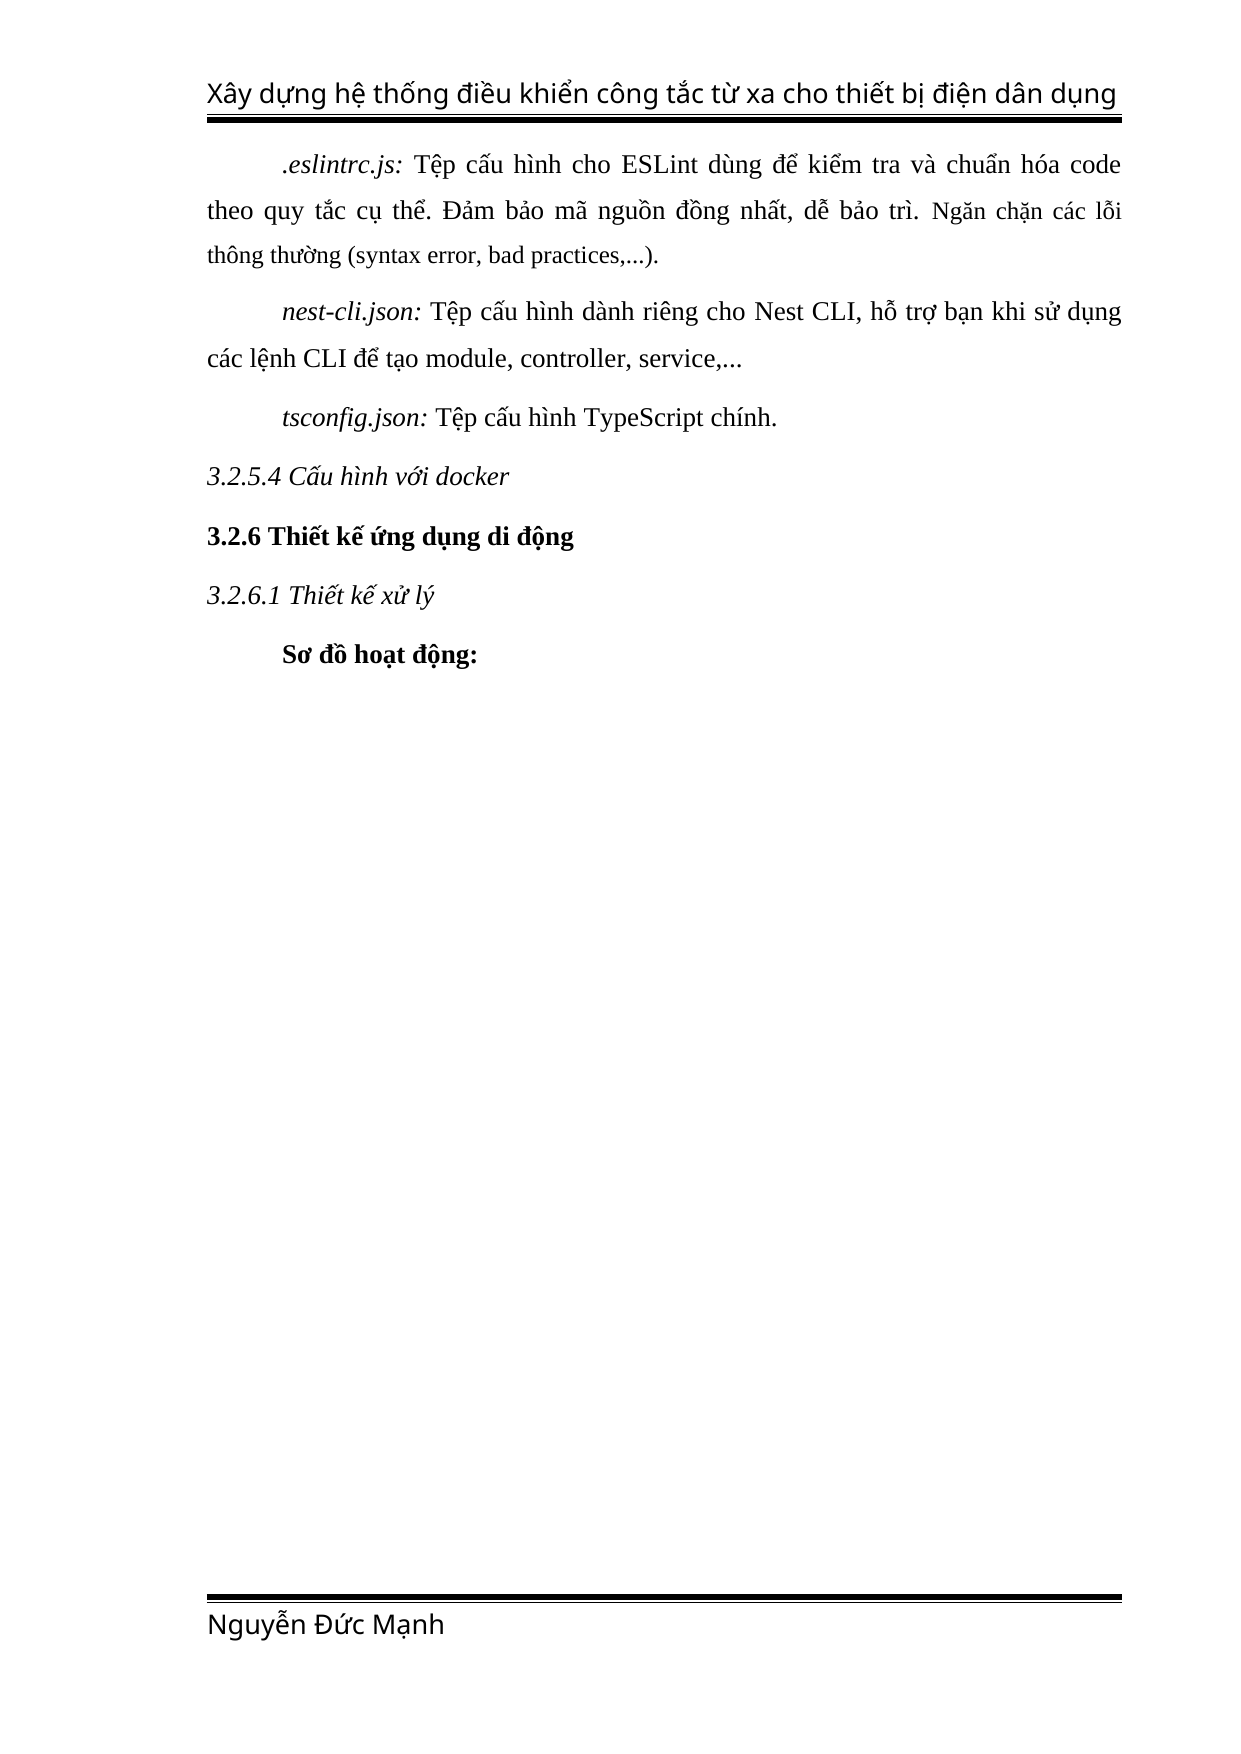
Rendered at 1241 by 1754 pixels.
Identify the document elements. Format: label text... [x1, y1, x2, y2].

subtitle Thiết kế xử lý [207, 579, 1122, 610]
text Sơ đồ hoạt động: [207, 638, 1122, 669]
text tsconfig.json: Tệp cấu hình TypeScript chính. [207, 401, 1122, 432]
text .eslintrc.js: Tệp cấu hình cho ESLint dùng để kiểm tra và chuẩn hóa code theo quy tắc cụ thể. Đảm bảo mã nguồn đồng nhất, dễ bảo trì. Ngăn chặn các lỗi thông thường (syntax error, bad practices,...). [207, 148, 1122, 269]
text nest-cli.json: Tệp cấu hình dành riêng cho Nest CLI, hỗ trợ bạn khi sử dụng các lệnh CLI để tạo module, controller, service,... [207, 296, 1122, 373]
subtitle Thiết kế ứng dụng di động [207, 520, 1122, 551]
subtitle Cấu hình với docker [207, 461, 1122, 492]
